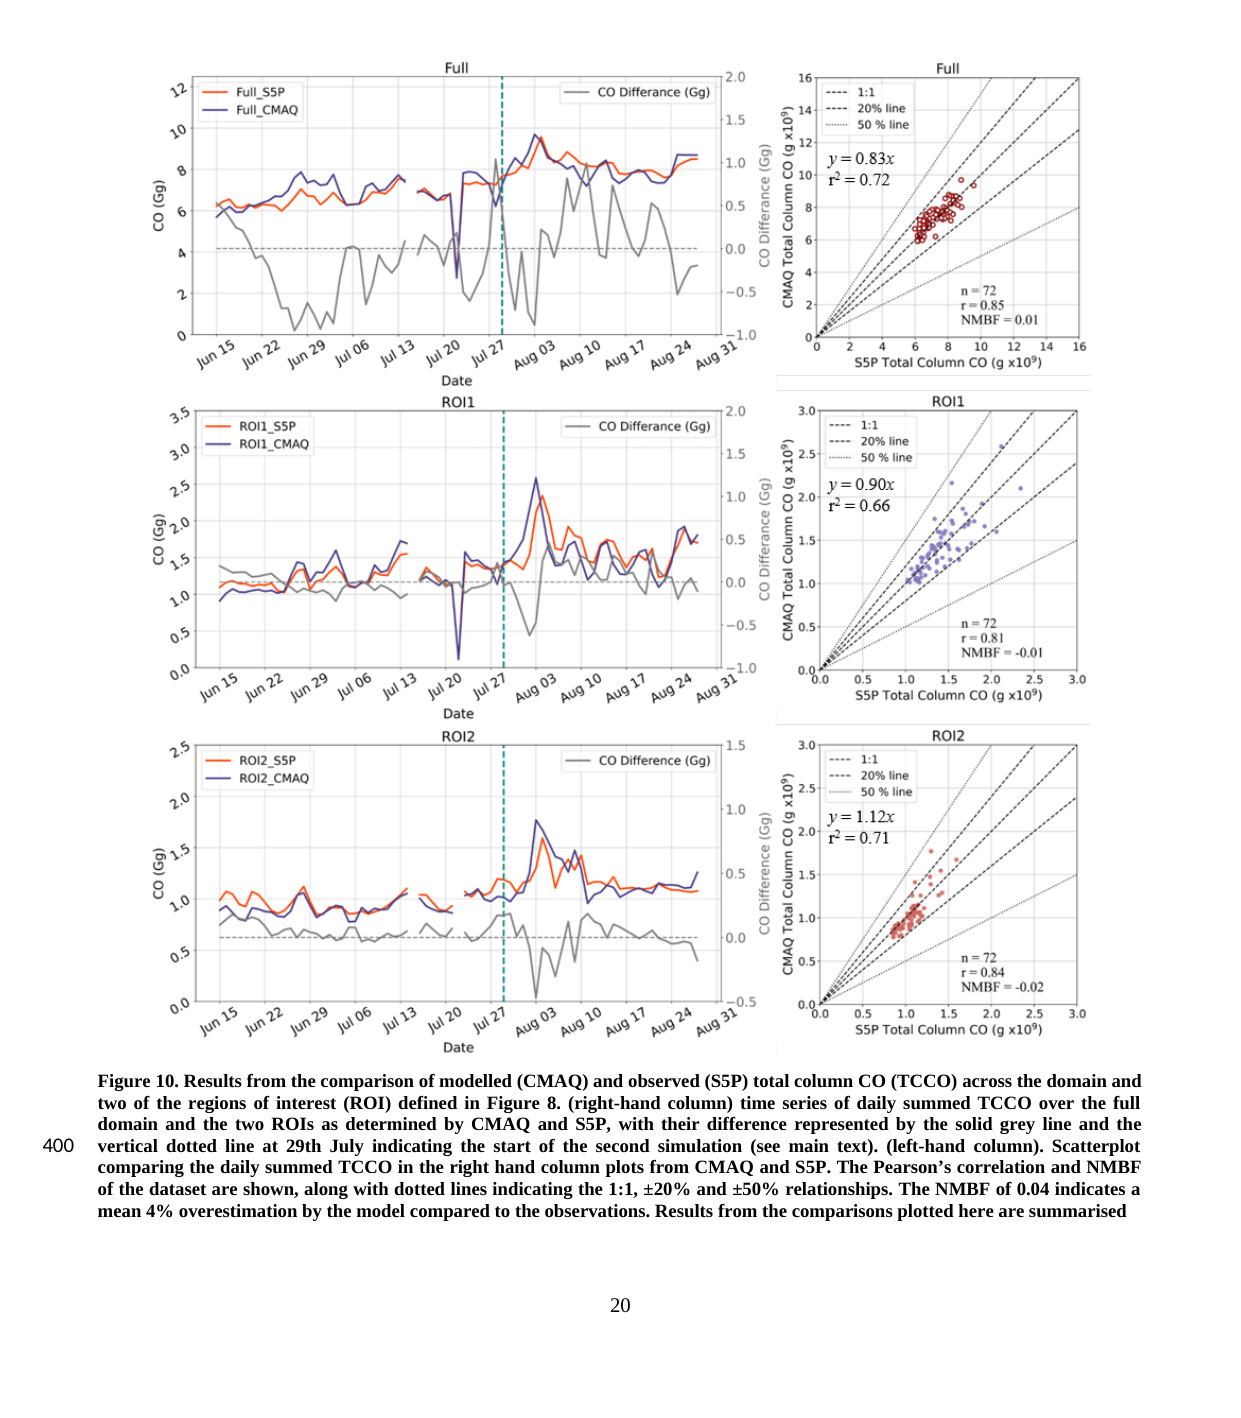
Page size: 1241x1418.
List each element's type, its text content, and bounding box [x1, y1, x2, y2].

picture [149, 59, 1091, 1059]
